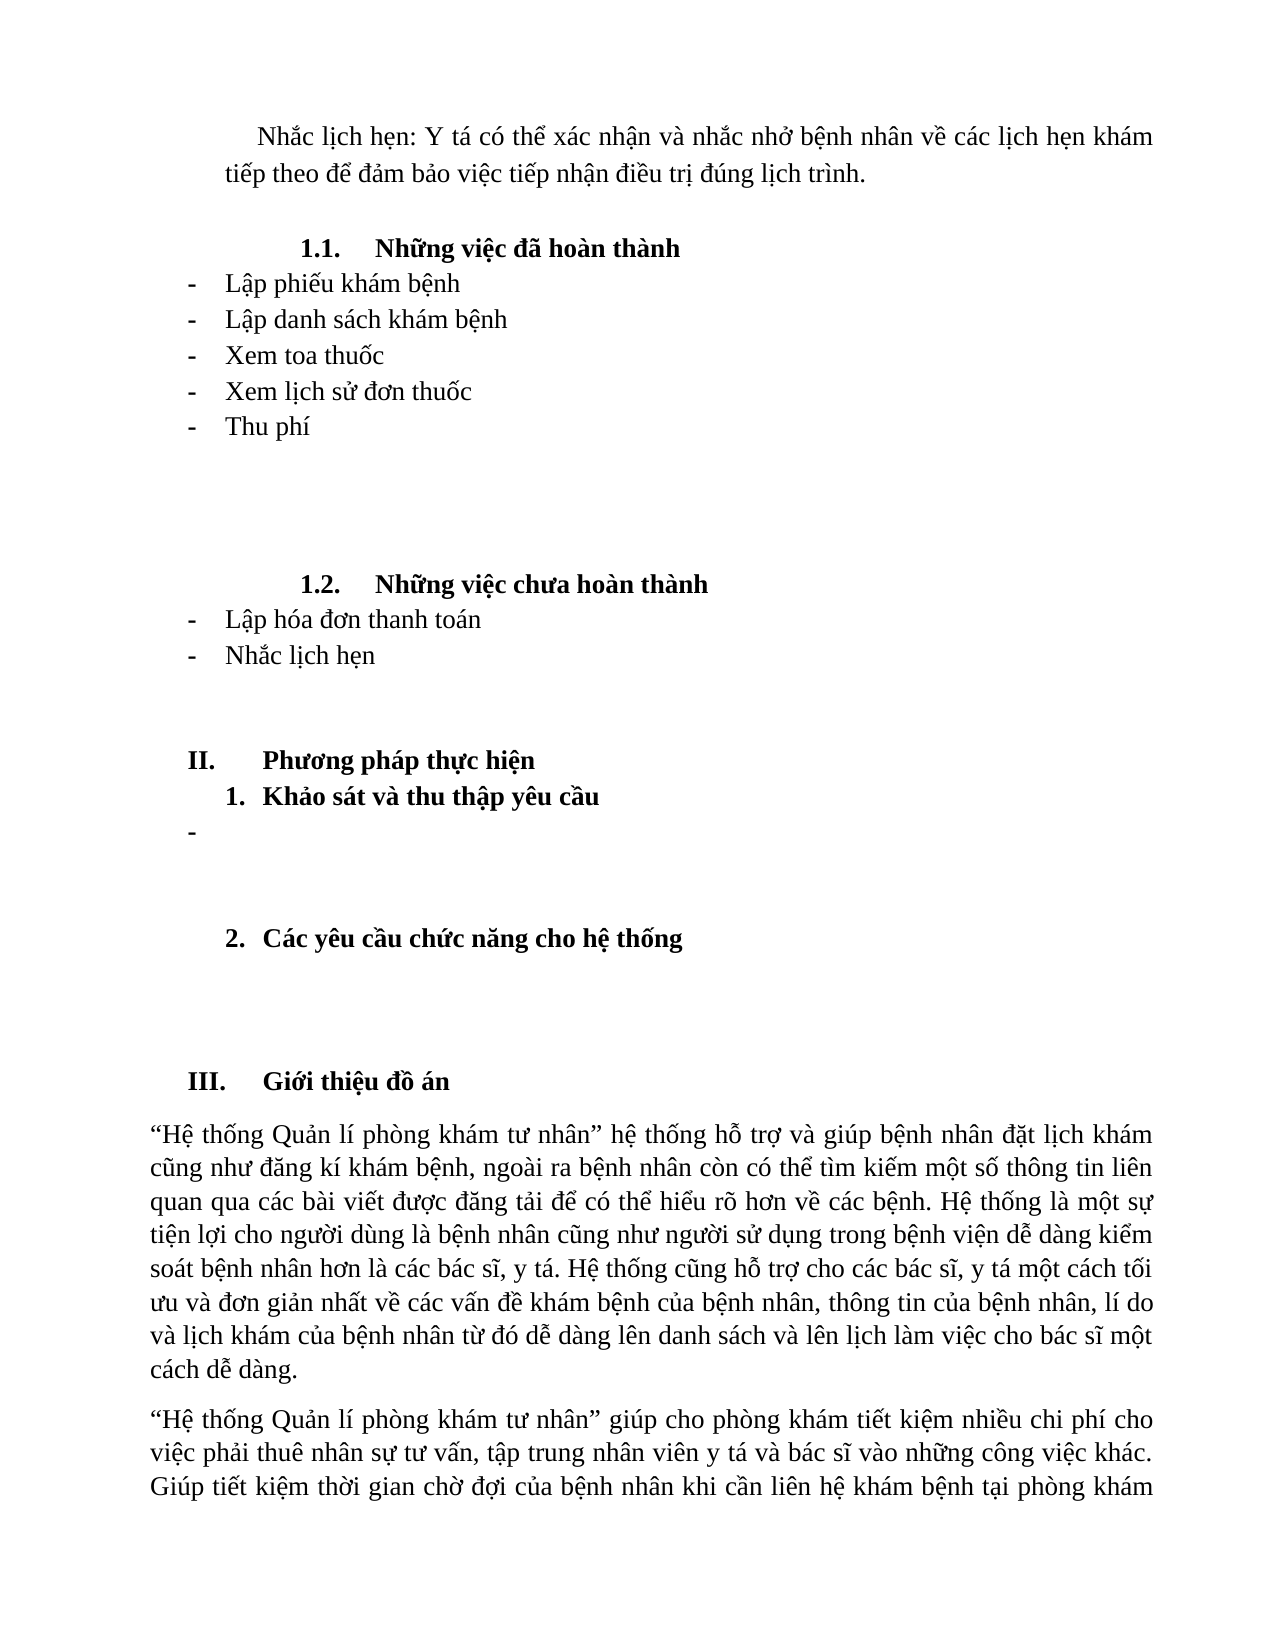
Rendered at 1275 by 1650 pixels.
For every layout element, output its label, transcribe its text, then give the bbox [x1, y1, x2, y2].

list Khảo sát và thu thập yêu cầu [225, 780, 1155, 811]
list Lập danh sách khám bệnh [187, 303, 1155, 334]
list Những việc đã hoàn thành [300, 232, 1155, 263]
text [150, 1403, 1155, 1501]
list Lập phiếu khám bệnh [187, 268, 1155, 299]
list Lập hóa đơn thanh toán [187, 603, 1155, 634]
list Thu phí [187, 411, 1155, 442]
list  Nhắc lịch hẹn: Y tá có thể xác nhận và nhắc nhở bệnh nhân về các lịch hẹn khám tiếp theo để đảm bảo việc tiếp nhận điều trị đúng lịch trình. [187, 120, 1155, 188]
list Phương pháp thực hiện [187, 744, 1155, 775]
list Các yêu cầu chức năng cho hệ thống [225, 923, 1155, 954]
list Xem lịch sử đơn thuốc [187, 375, 1155, 406]
text “Hệ thống Quản lí phòng khám tư nhân” hệ thống hỗ trợ và giúp bệnh nhân đặt lịch khám cũng như đăng kí khám bệnh, ngoài ra bệnh nhân còn có thể tìm kiếm một số thông tin liên quan qua các bài viết được đăng tải để có thể hiểu rõ hơn về các bệnh. Hệ thống là một sự tiện lợi cho người dùng là bệnh nhân cũng như người sử dụng trong bệnh viện dễ dàng kiểm soát bệnh nhân hơn là các bác sĩ, y tá. Hệ thống cũng hỗ trợ cho các bác sĩ, y tá một cách tối ưu và đơn giản nhất về các vấn đề khám bệnh của bệnh nhân, thông tin của bệnh nhân, lí do và lịch khám của bệnh nhân từ đó dễ dàng lên danh sách và lên lịch làm việc cho bác sĩ một cách dễ dàng. [150, 1118, 1155, 1384]
list Nhắc lịch hẹn [187, 639, 1155, 670]
list Những việc chưa hoàn thành [300, 568, 1155, 599]
list Giới thiệu đồ án [187, 1066, 1155, 1097]
list Xem toa thuốc [187, 339, 1155, 370]
